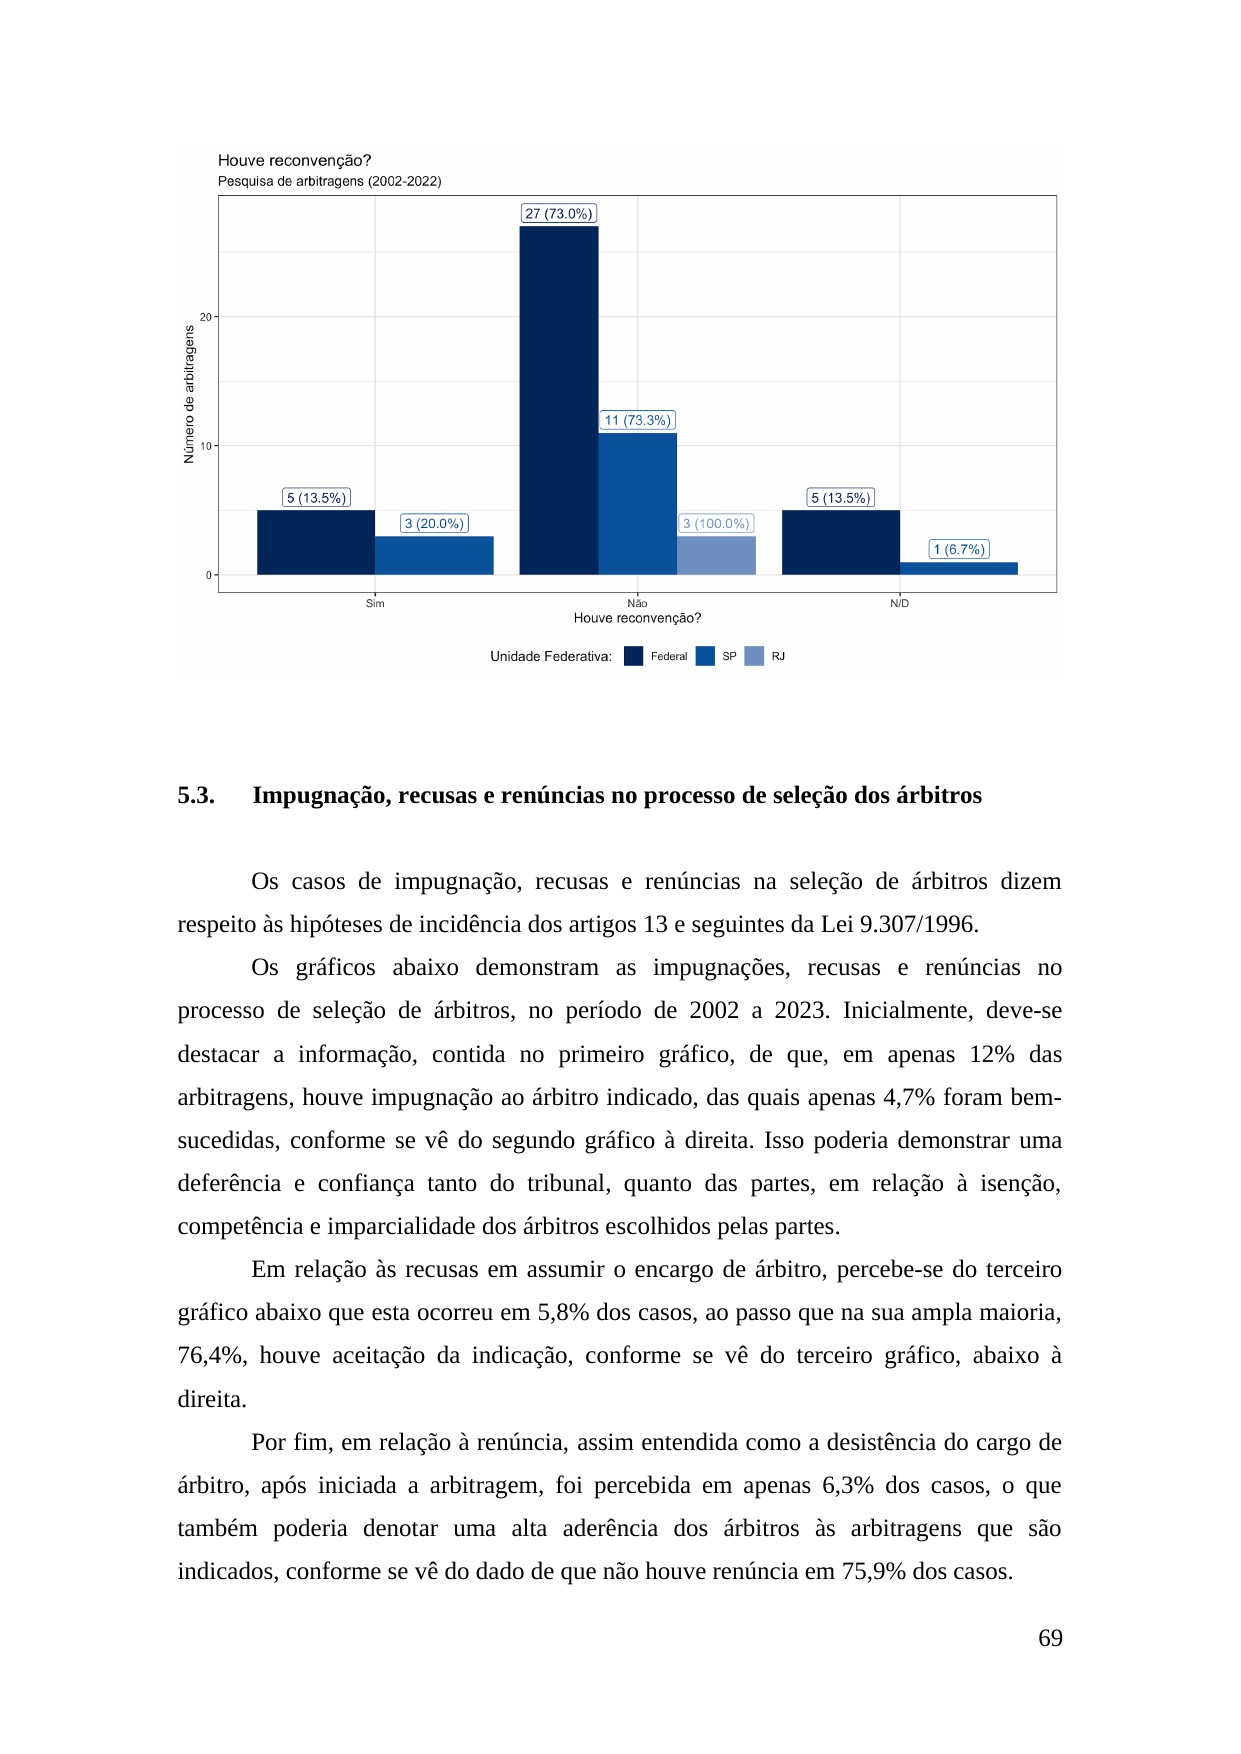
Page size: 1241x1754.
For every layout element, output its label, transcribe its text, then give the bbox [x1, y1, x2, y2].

text Por fim, em relação à renúncia, assim entendida como a desistência do cargo de árbitro, após iniciada a arbitragem, foi percebida em apenas 6,3% dos casos, o que também poderia denotar uma alta aderência dos árbitros às arbitragens que são indicados, conforme se vê do dado de que não houve renúncia em 75,9% dos casos. [177, 1427, 1063, 1585]
text Os casos de impugnação, recusas e renúncias na seleção de árbitros dizem respeito às hipóteses de incidência dos artigos 13 e seguintes da Lei 9.307/1996. [177, 866, 1063, 938]
picture [177, 147, 1063, 680]
text Os gráficos abaixo demonstram as impugnações, recusas e renúncias no processo de seleção de árbitros, no período de 2002 a 2023. Inicialmente, deve-se destacar a informação, contida no primeiro gráfico, de que, em apenas 12% das arbitragens, houve impugnação ao árbitro indicado, das quais apenas 4,7% foram bem-sucedidas, conforme se vê do segundo gráfico à direita. Isso poderia demonstrar uma deferência e confiança tanto do tribunal, quanto das partes, em relação à isenção, competência e imparcialidade dos árbitros escolhidos pelas partes. [177, 952, 1063, 1240]
subtitle Impugnação, recusas e renúncias no processo de seleção dos árbitros [177, 780, 1063, 809]
text Em relação às recusas em assumir o encargo de árbitro, percebe-se do terceiro gráfico abaixo que esta ocorreu em 5,8% dos casos, ao passo que na sua ampla maioria, 76,4%, houve aceitação da indicação, conforme se vê do terceiro gráfico, abaixo à direita. [177, 1254, 1063, 1412]
